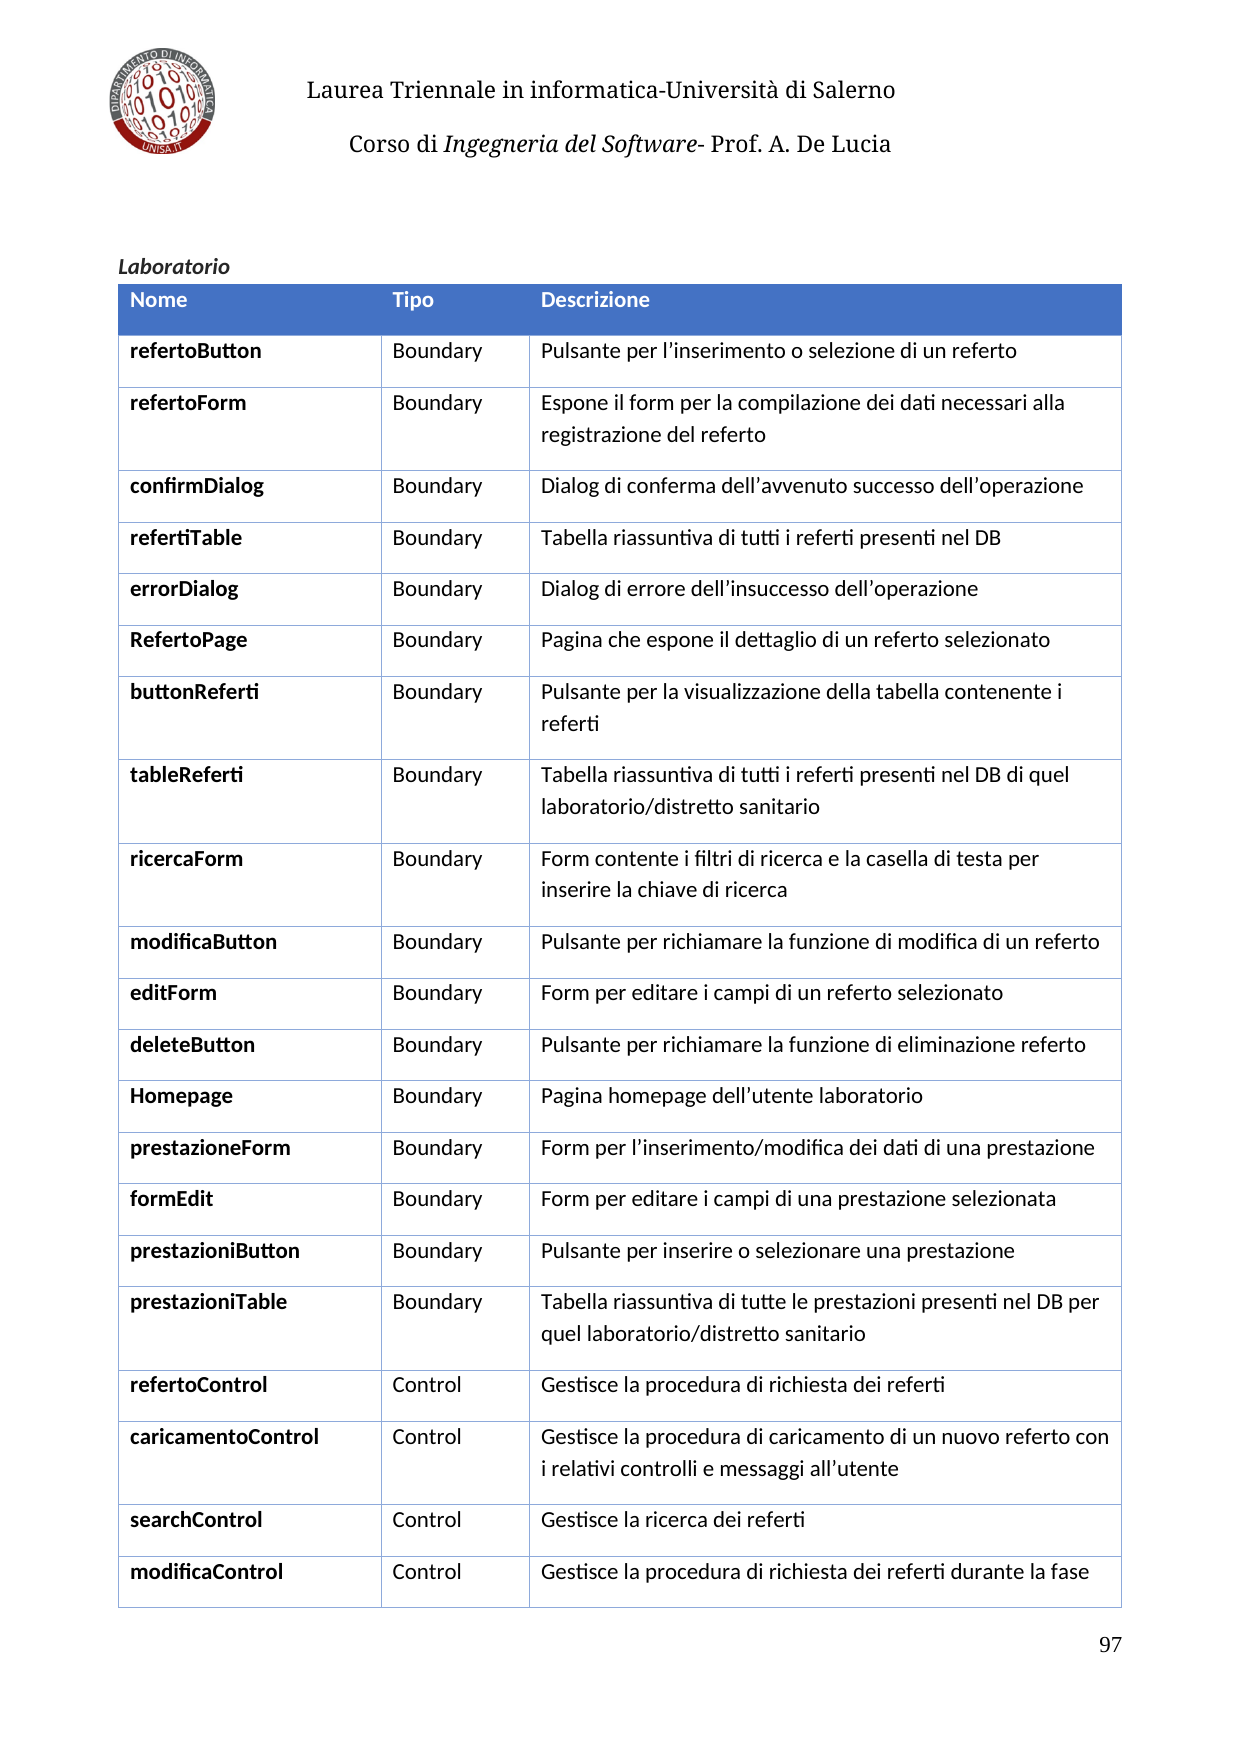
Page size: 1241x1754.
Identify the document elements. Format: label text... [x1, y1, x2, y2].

table_cell prestazioniButton [119, 1236, 381, 1286]
table_cell Pulsante per richiamare la funzione di modifica di un referto [530, 927, 1121, 977]
table_cell RefertoPage [119, 626, 381, 676]
table_cell Boundary [382, 336, 529, 387]
table_cell Control [382, 1371, 529, 1421]
table_cell caricamentoControl [119, 1422, 381, 1504]
table_cell Form per editare i campi di un referto selezionato [530, 979, 1121, 1029]
table_cell Boundary [382, 388, 529, 470]
table_header Nome [119, 285, 381, 335]
table_cell Gestisce la procedura di richiesta dei referti [530, 1371, 1121, 1421]
table_cell Dialog di conferma dell’avvenuto successo dell’operazione [530, 471, 1121, 522]
table_cell ricercaForm [119, 844, 381, 926]
table_cell Control [382, 1557, 529, 1607]
table_cell Boundary [382, 760, 529, 843]
table_cell Boundary [382, 844, 529, 926]
table_cell Boundary [382, 677, 529, 759]
table_cell Pagina che espone il dettaglio di un referto selezionato [530, 626, 1121, 676]
table_cell Boundary [382, 626, 529, 676]
table_cell Boundary [382, 1081, 529, 1132]
table_cell searchControl [119, 1505, 381, 1556]
table_cell Tabella riassuntiva di tutte le prestazioni presenti nel DB per quel laboratorio/distretto sanitario [530, 1287, 1121, 1369]
table_cell Boundary [382, 1133, 529, 1183]
table_cell Tabella riassuntiva di tutti i referti presenti nel DB [530, 523, 1121, 573]
picture [109, 48, 215, 154]
table_cell Boundary [382, 471, 529, 522]
table_cell Pulsante per richiamare la funzione di eliminazione referto [530, 1030, 1121, 1080]
table_cell Gestisce la ricerca dei referti [530, 1505, 1121, 1556]
table_cell Boundary [382, 979, 529, 1029]
table_cell Pagina homepage dell’utente laboratorio [530, 1081, 1121, 1132]
table_cell refertoButton [119, 336, 381, 387]
table_cell Gestisce la procedura di richiesta dei referti durante la fase di modifica [530, 1557, 1121, 1607]
table_cell Boundary [382, 927, 529, 977]
table_cell refertiTable [119, 523, 381, 573]
subtitle Laboratorio [118, 252, 1122, 280]
table_cell Dialog di errore dell’insuccesso dell’operazione [530, 574, 1121, 624]
table_cell Boundary [382, 1030, 529, 1080]
table_cell Homepage [119, 1081, 381, 1132]
table_cell Boundary [382, 1287, 529, 1369]
table_cell Boundary [382, 574, 529, 624]
table_header Tipo [382, 285, 529, 335]
table_cell Tabella riassuntiva di tutti i referti presenti nel DB di quel laboratorio/distretto sanitario [530, 760, 1121, 843]
table_cell Boundary [382, 523, 529, 573]
table_cell buttonReferti [119, 677, 381, 759]
table_cell tableReferti [119, 760, 381, 843]
table_cell Espone il form per la compilazione dei dati necessari alla registrazione del referto [530, 388, 1121, 470]
table_cell Control [382, 1422, 529, 1504]
table_cell Pulsante per inserire o selezionare una prestazione [530, 1236, 1121, 1286]
table_cell Form per editare i campi di una prestazione selezionata [530, 1184, 1121, 1235]
table_cell errorDialog [119, 574, 381, 624]
table_cell refertoForm [119, 388, 381, 470]
table_cell editForm [119, 979, 381, 1029]
table_cell prestazioneForm [119, 1133, 381, 1183]
table_cell Form per l’inserimento/modifica dei dati di una prestazione [530, 1133, 1121, 1183]
table_cell refertoControl [119, 1371, 381, 1421]
table_cell Control [382, 1505, 529, 1556]
table_cell confirmDialog [119, 471, 381, 522]
table_cell formEdit [119, 1184, 381, 1235]
table_header Descrizione [530, 285, 1121, 335]
table_cell deleteButton [119, 1030, 381, 1080]
table_cell Gestisce la procedura di caricamento di un nuovo referto con i relativi controlli e messaggi all’utente [530, 1422, 1121, 1504]
table_cell Pulsante per la visualizzazione della tabella contenente i referti [530, 677, 1121, 759]
table_cell Boundary [382, 1236, 529, 1286]
table_cell Boundary [382, 1184, 529, 1235]
table_cell prestazioniTable [119, 1287, 381, 1369]
table_cell Form contente i filtri di ricerca e la casella di testa per inserire la chiave di ricerca [530, 844, 1121, 926]
table_cell modificaControl [119, 1557, 381, 1607]
table_cell modificaButton [119, 927, 381, 977]
table_cell Pulsante per l’inserimento o selezione di un referto [530, 336, 1121, 387]
